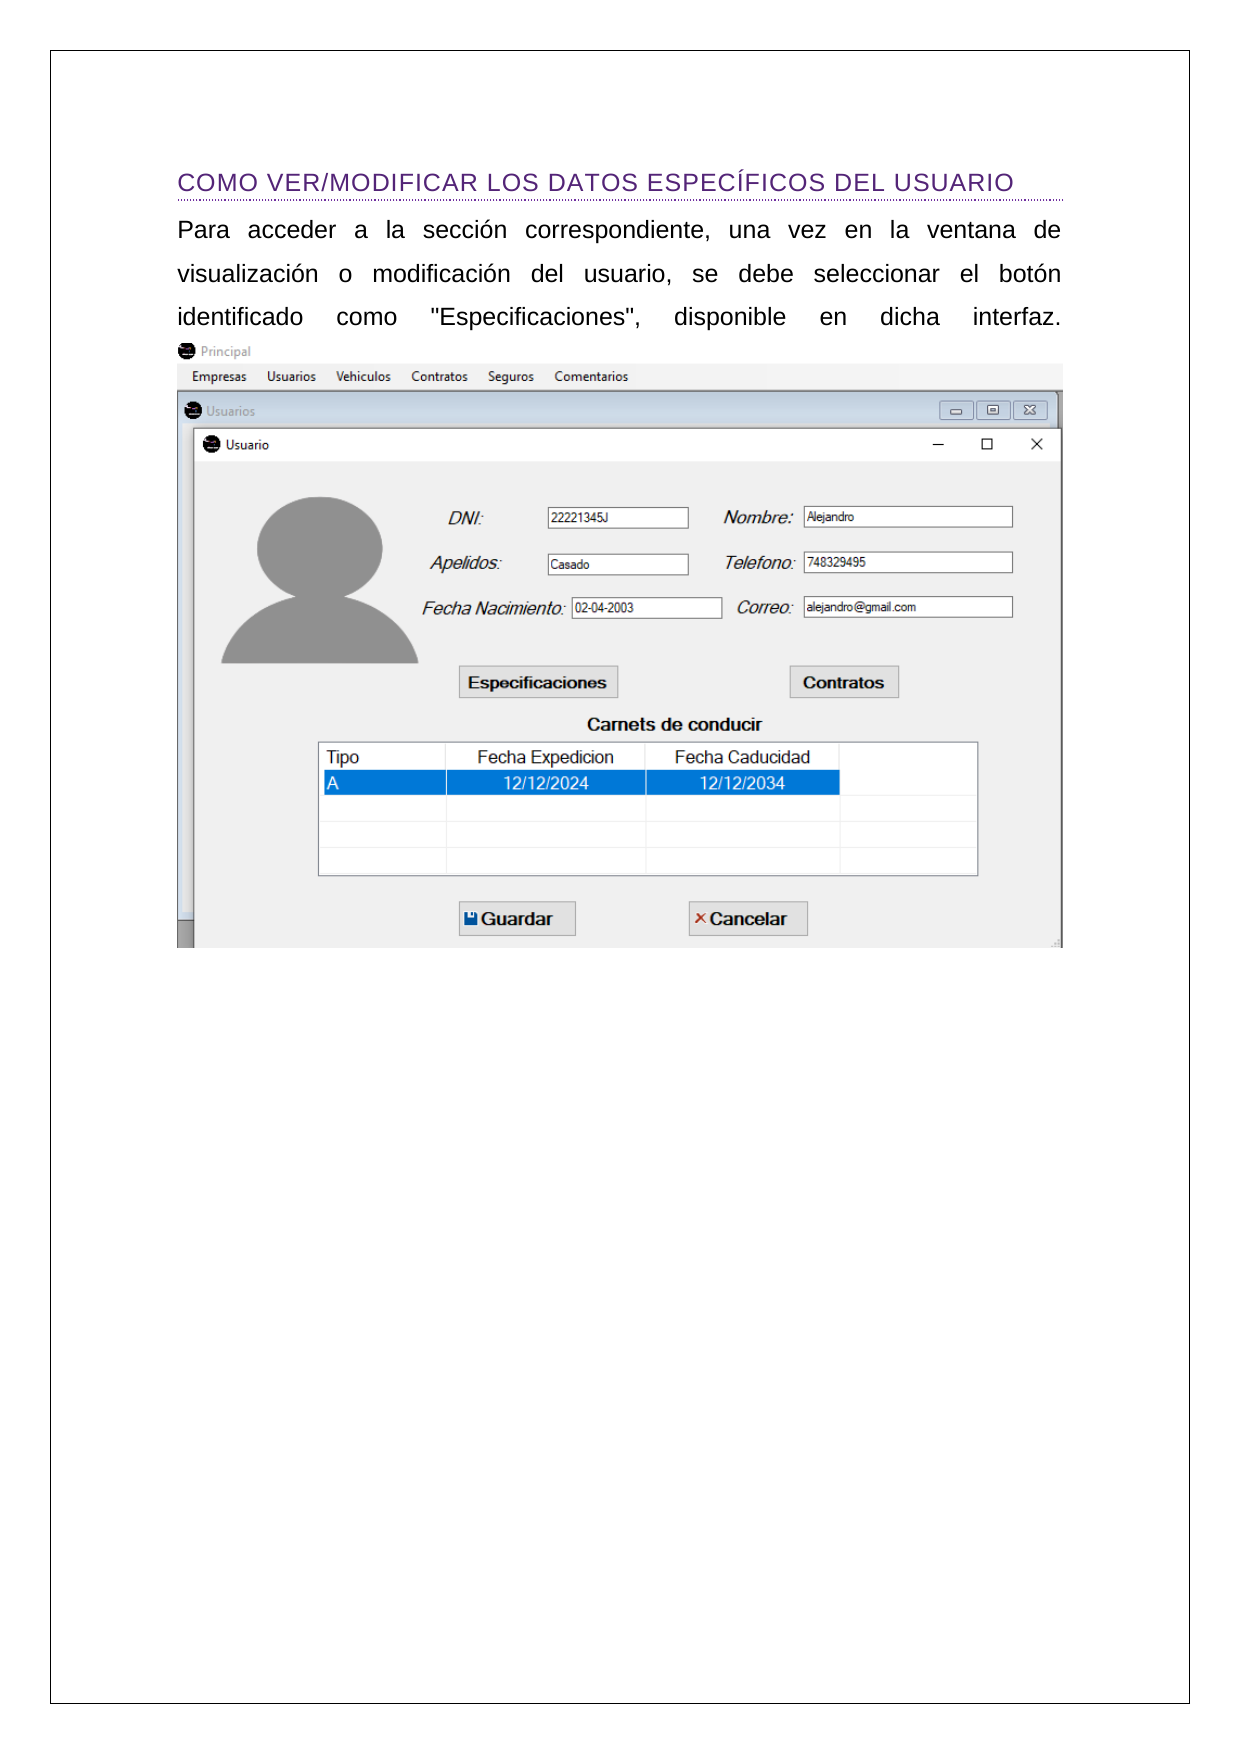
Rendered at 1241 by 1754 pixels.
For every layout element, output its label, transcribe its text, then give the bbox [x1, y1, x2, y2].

picture [177, 343, 1063, 948]
text Para acceder a la sección correspondiente, una vez en la ventana de visualización o modificación del usuario, se debe seleccionar el botón identificado como "Especificaciones", disponible en dicha interfaz. [177, 216, 1063, 343]
subtitle Como ver/Modificar los datos específicos del usuario [177, 168, 1063, 201]
